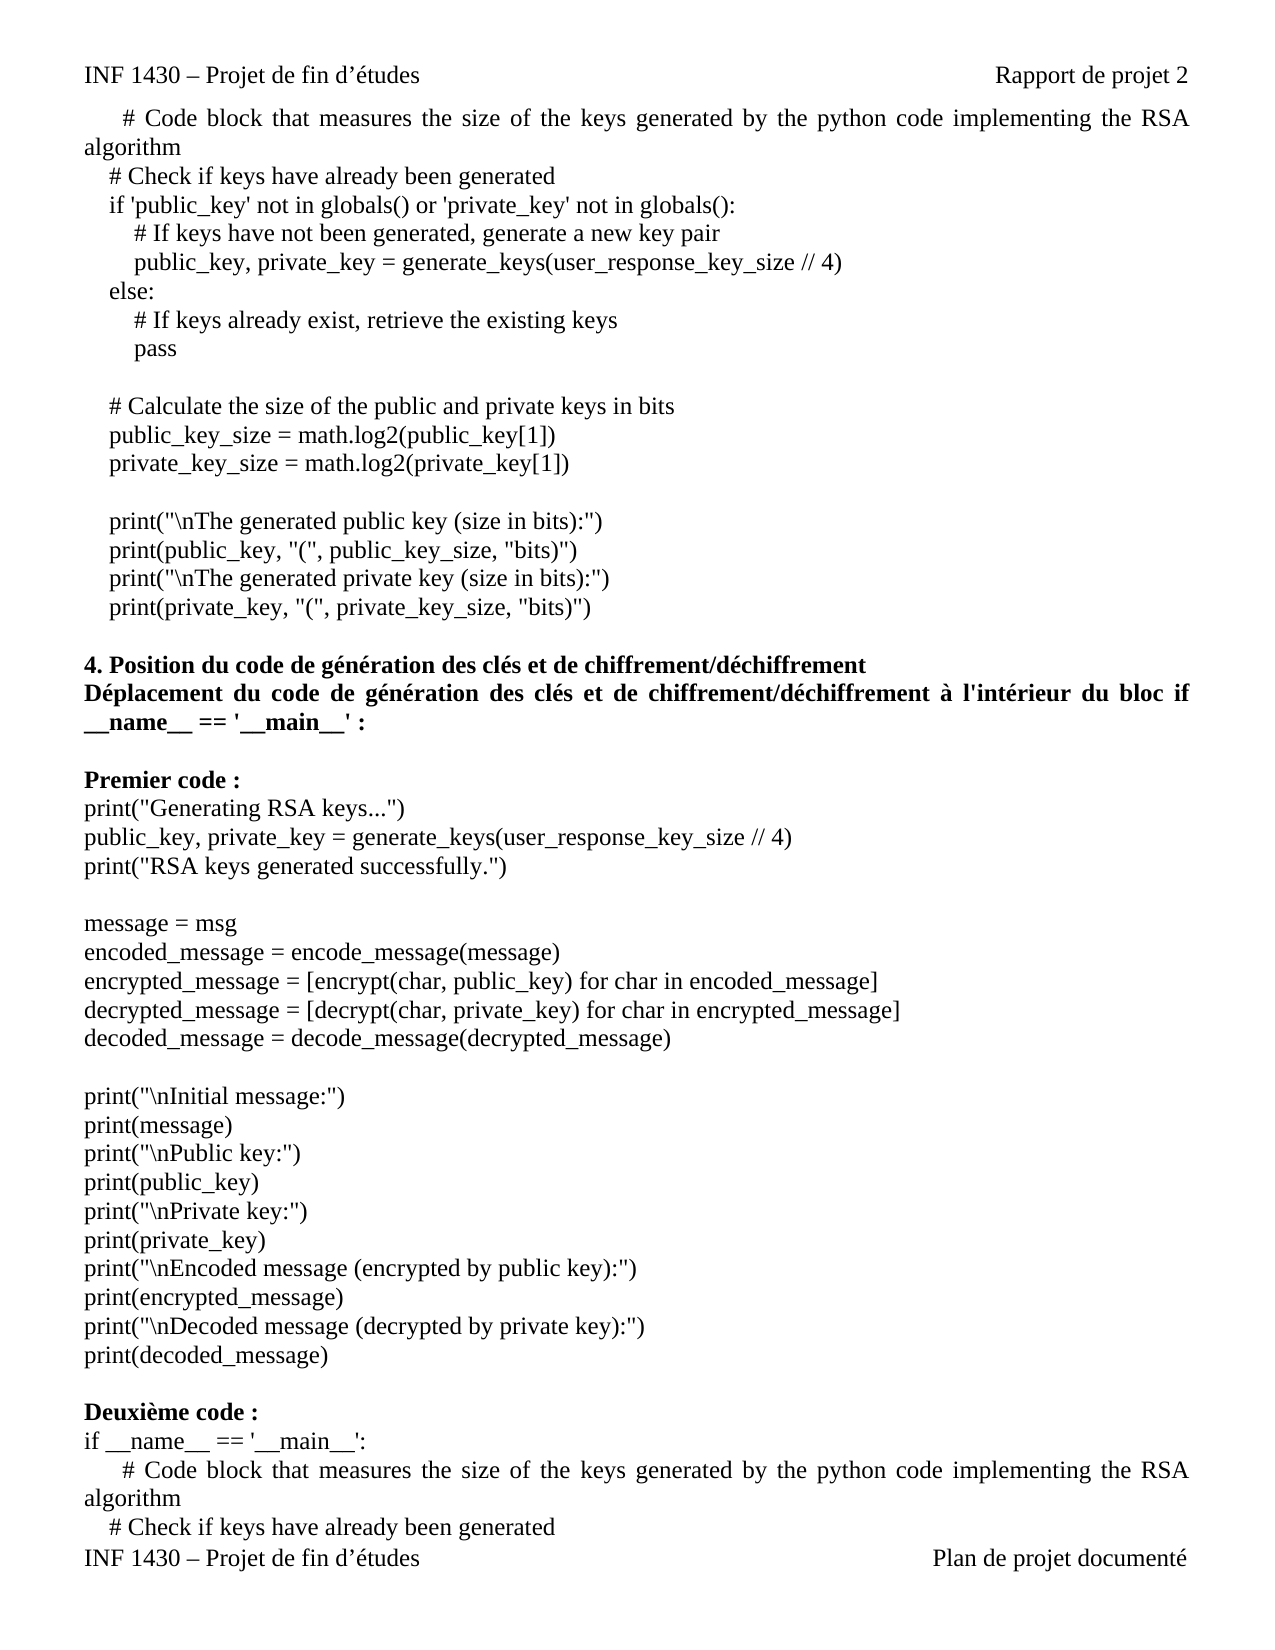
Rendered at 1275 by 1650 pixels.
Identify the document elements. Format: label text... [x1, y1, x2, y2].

text Déplacement du code de génération des clés et de chiffrement/déchiffrement à l'intérieur du bloc if __name__ == '__main__' : [84, 678, 1191, 736]
text print("Generating RSA keys...") [84, 793, 1191, 822]
text print("\nInitial message:") [84, 1081, 1191, 1110]
text public_key_size = math.log2(public_key[1]) [84, 420, 1191, 448]
text # Code block that measures the size of the keys generated by the python code implementing the RSA algorithm [84, 1455, 1191, 1512]
text # Check if keys have already been generated [84, 1512, 1191, 1541]
text # Calculate the size of the public and private keys in bits [84, 391, 1191, 420]
text encoded_message = encode_message(message) [84, 937, 1191, 966]
text encrypted_message = [encrypt(char, public_key) for char in encoded_message] [84, 966, 1191, 995]
text message = msg [84, 908, 1191, 937]
text if __name__ == '__main__': [84, 1426, 1191, 1455]
text print(public_key) [84, 1167, 1191, 1196]
text print(public_key, "(", public_key_size, "bits)") [84, 535, 1191, 563]
text decoded_message = decode_message(decrypted_message) [84, 1023, 1191, 1052]
text public_key, private_key = generate_keys(user_response_key_size // 4) [84, 247, 1191, 276]
text public_key, private_key = generate_keys(user_response_key_size // 4) [84, 822, 1191, 851]
text print("\nEncoded message (encrypted by public key):") [84, 1253, 1191, 1282]
text print("\nThe generated private key (size in bits):") [84, 563, 1191, 592]
text decrypted_message = [decrypt(char, private_key) for char in encrypted_message] [84, 995, 1191, 1023]
text # If keys have not been generated, generate a new key pair [84, 218, 1191, 247]
text 4. Position du code de génération des clés et de chiffrement/déchiffrement [84, 650, 1191, 678]
text private_key_size = math.log2(private_key[1]) [84, 448, 1191, 477]
text print("\nPublic key:") [84, 1138, 1191, 1167]
text Deuxième code : [84, 1397, 1191, 1426]
text # Check if keys have already been generated [84, 161, 1191, 190]
text # Code block that measures the size of the keys generated by the python code implementing the RSA algorithm [84, 103, 1191, 161]
text print("\nDecoded message (decrypted by private key):") [84, 1311, 1191, 1340]
text else: [84, 276, 1191, 305]
text print(decoded_message) [84, 1340, 1191, 1368]
text pass [84, 333, 1191, 362]
text print(encrypted_message) [84, 1282, 1191, 1311]
text if 'public_key' not in globals() or 'private_key' not in globals(): [84, 190, 1191, 218]
text Premier code : [84, 765, 1191, 793]
text # If keys already exist, retrieve the existing keys [84, 305, 1191, 333]
text print(private_key) [84, 1225, 1191, 1253]
text print(message) [84, 1110, 1191, 1138]
text print("\nPrivate key:") [84, 1196, 1191, 1225]
text print("\nThe generated public key (size in bits):") [84, 506, 1191, 535]
text print(private_key, "(", private_key_size, "bits)") [84, 592, 1191, 621]
text print("RSA keys generated successfully.") [84, 851, 1191, 880]
